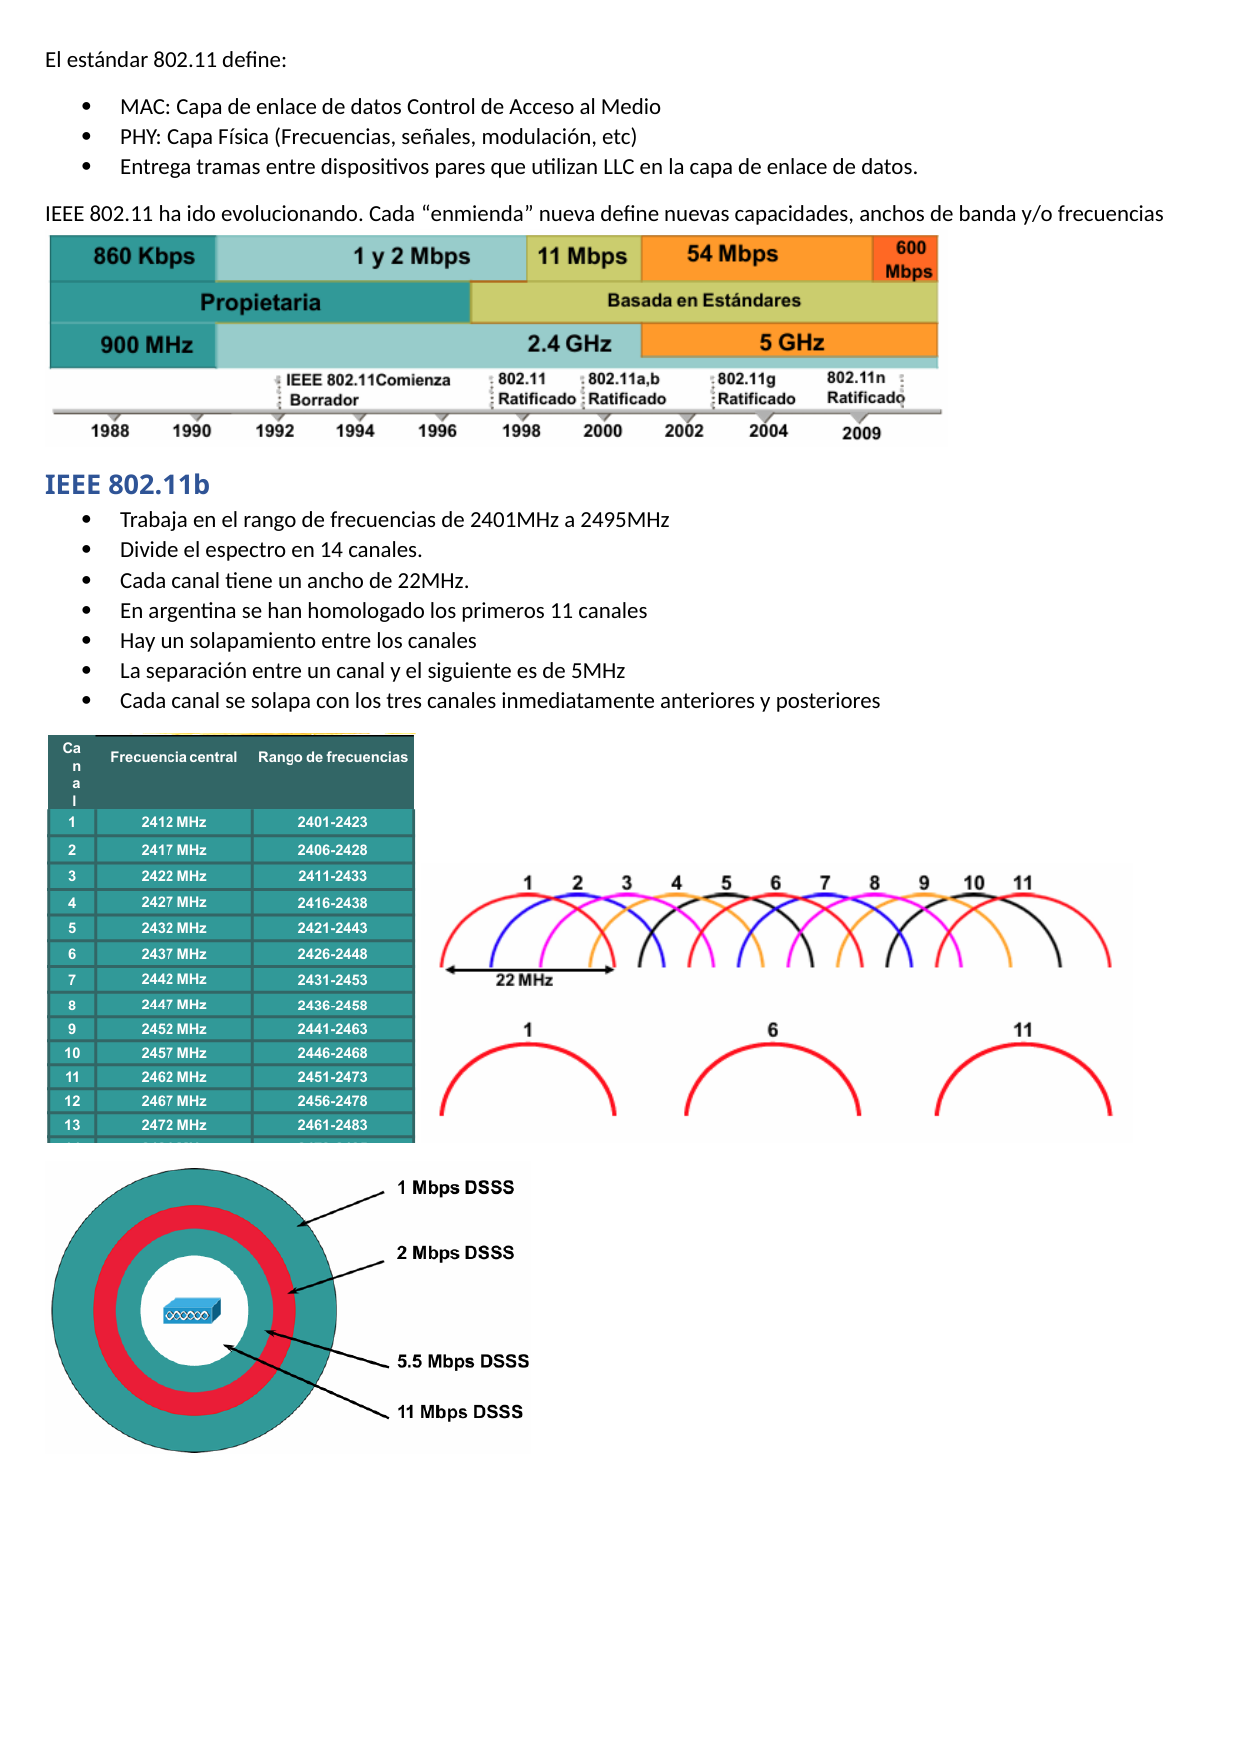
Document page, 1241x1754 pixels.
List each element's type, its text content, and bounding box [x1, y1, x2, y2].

list PHY: Capa Física (Frecuencias, señales, modulación, etc) [82, 122, 1195, 150]
picture [421, 863, 1133, 1143]
list Cada canal tiene un ancho de 22MHz. [82, 566, 1195, 594]
list MAC: Capa de enlace de datos Control de Acceso al Medio [82, 92, 1195, 120]
list Divide el espectro en 14 canales. [82, 536, 1195, 563]
picture [45, 733, 416, 1143]
text El estándar 802.11 define: [45, 45, 1195, 73]
subtitle IEEE 802.11b [45, 466, 1195, 502]
list Trabaja en el rango de frecuencias de 2401MHz a 2495MHz [82, 505, 1195, 533]
list Hay un solapamiento entre los canales [82, 626, 1195, 654]
list La separación entre un canal y el siguiente es de 5MHz [82, 656, 1195, 684]
picture [45, 229, 949, 447]
list En argentina se han homologado los primeros 11 canales [82, 596, 1195, 624]
list Entrega tramas entre dispositivos pares que utilizan LLC en la capa de enlace de datos. [82, 152, 1195, 180]
picture [45, 1161, 532, 1454]
list Cada canal se solapa con los tres canales inmediatamente anteriores y posteriores [82, 687, 1195, 714]
